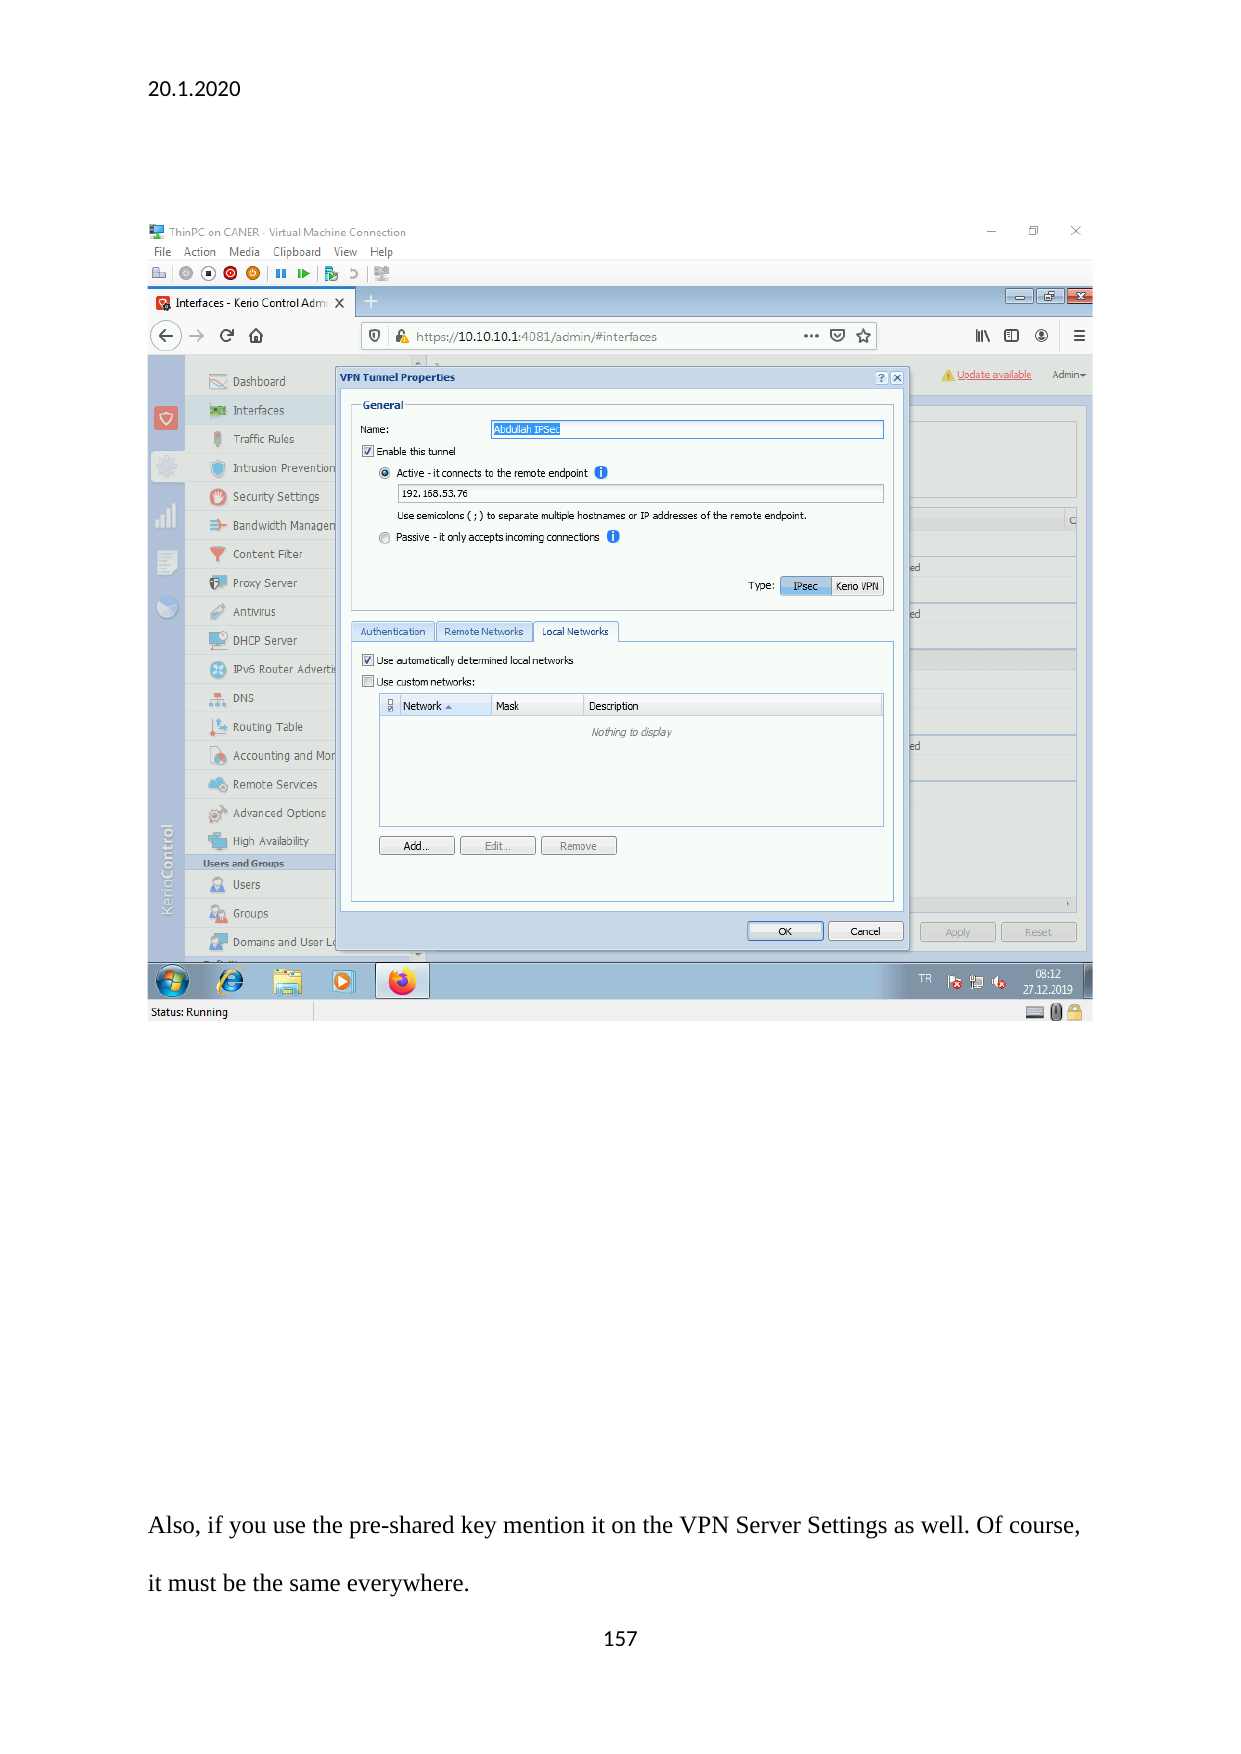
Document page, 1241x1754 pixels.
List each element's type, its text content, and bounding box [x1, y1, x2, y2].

picture [147, 221, 1093, 1021]
text Also, if you use the pre-shared key mention it on the VPN Server Settings as well. Of course, it must be the same everywhere. [148, 1510, 1093, 1596]
